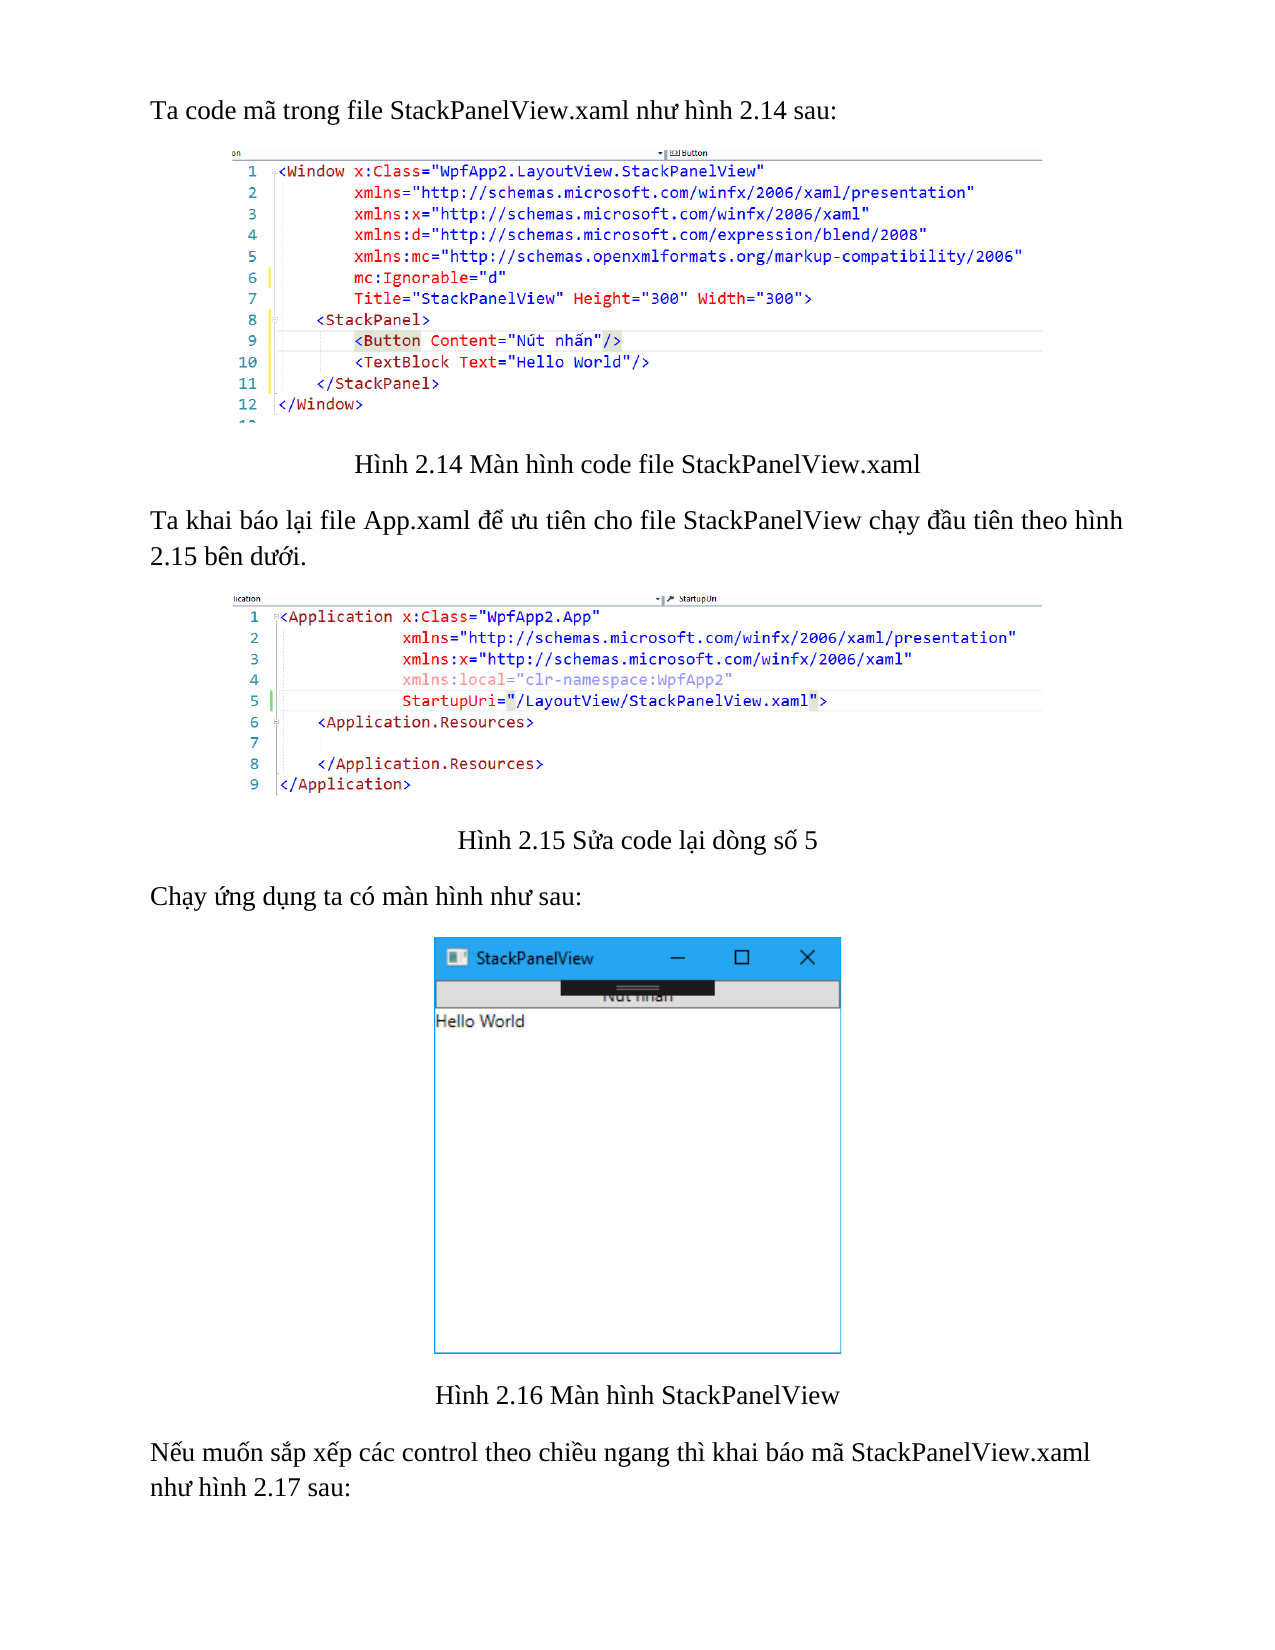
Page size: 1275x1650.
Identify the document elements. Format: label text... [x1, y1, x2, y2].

picture [232, 150, 1043, 423]
text Ta khai báo lại file App.xaml để ưu tiên cho file StackPanelView chạy đầu tiên theo hình 2.15 bên dưới. [150, 504, 1125, 571]
text Chạy ứng dụng ta có màn hình như sau: [150, 881, 1125, 912]
picture [434, 937, 842, 1354]
picture [233, 596, 1042, 799]
text Nếu muốn sắp xếp các control theo chiều ngang thì khai báo mã StackPanelView.xaml như hình 2.17 sau: [150, 1436, 1125, 1502]
text Hình 2.14 Màn hình code file StackPanelView.xaml [150, 448, 1125, 479]
text Hình 2.15 Sửa code lại dòng số 5 [150, 824, 1125, 855]
text Ta code mã trong file StackPanelView.xaml như hình 2.14 sau: [150, 94, 1125, 125]
text Hình 2.16 Màn hình StackPanelView [150, 1379, 1125, 1410]
